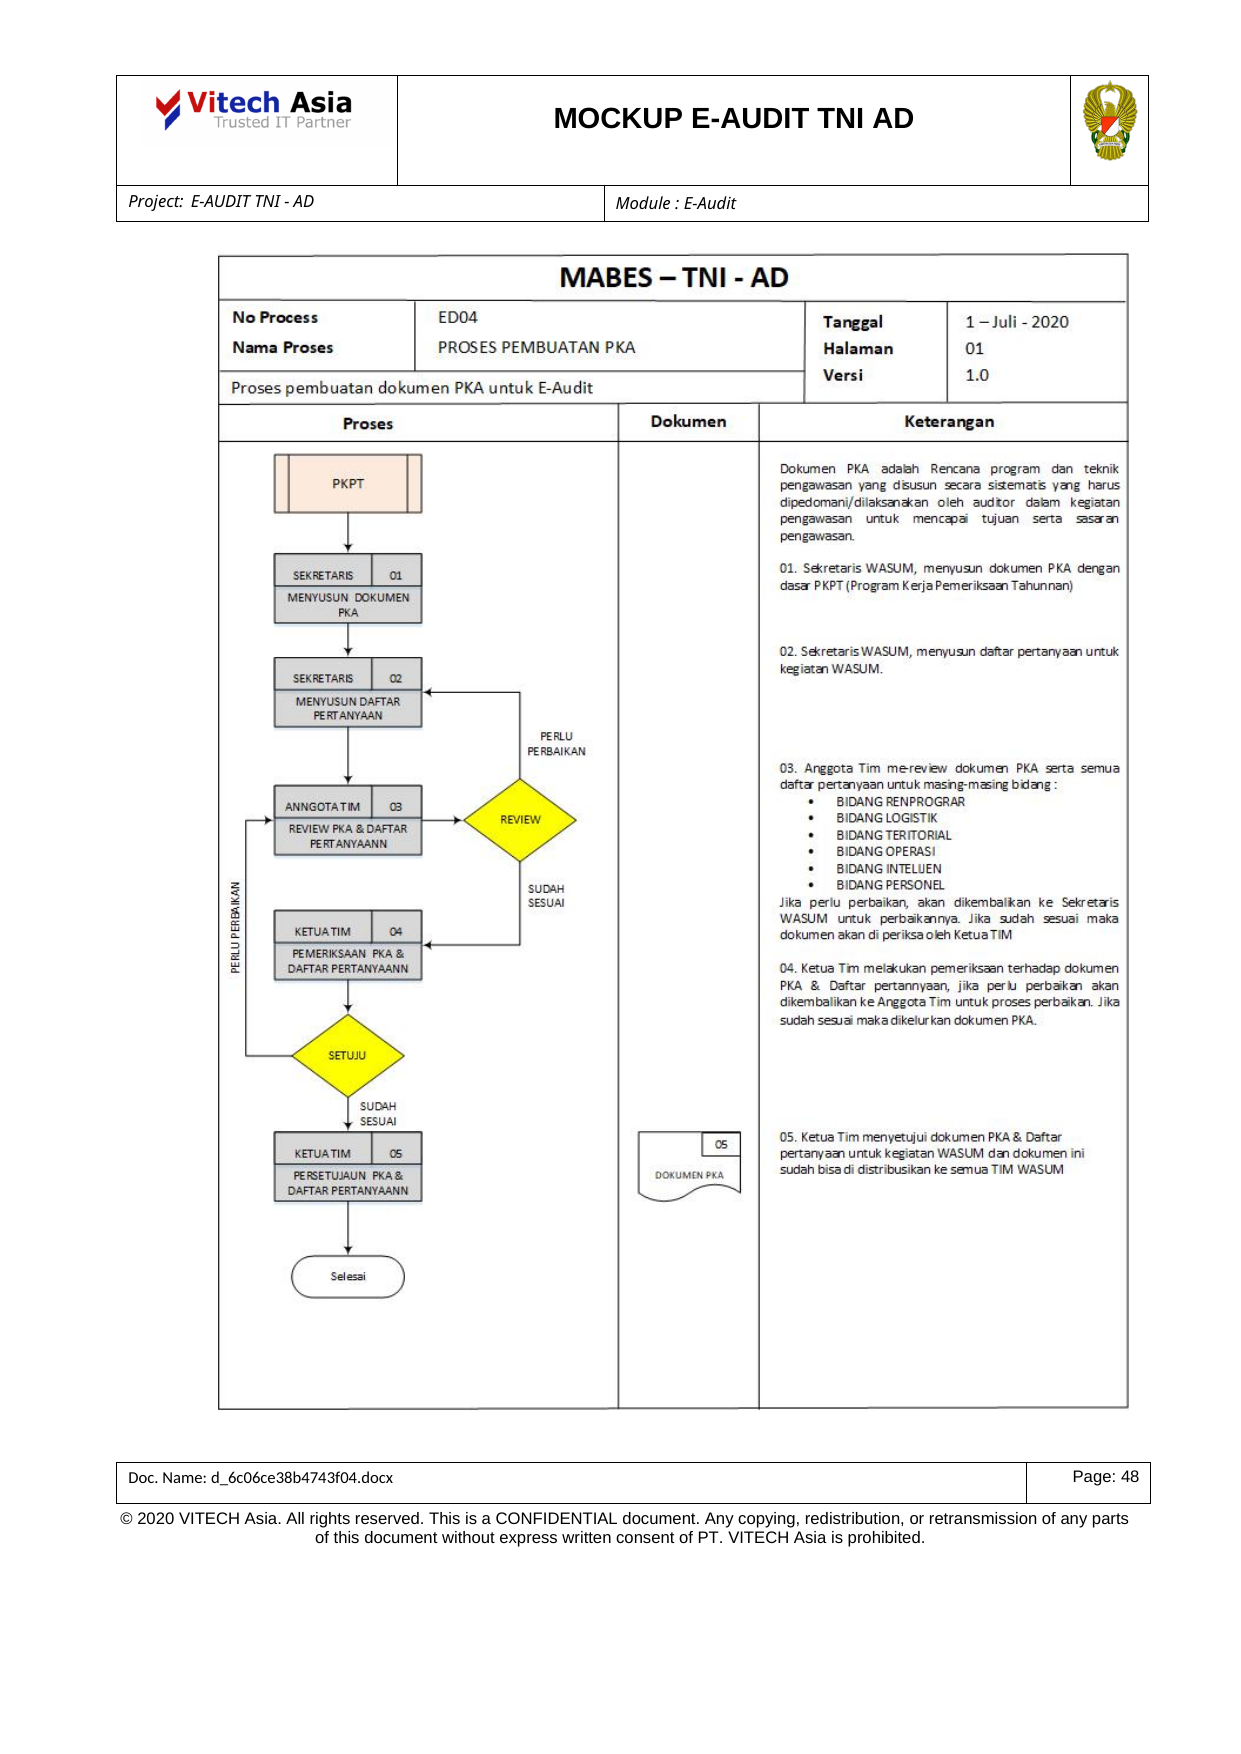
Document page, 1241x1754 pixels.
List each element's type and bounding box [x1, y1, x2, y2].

picture [1075, 77, 1144, 164]
picture [139, 76, 395, 147]
picture [217, 250, 1130, 1411]
